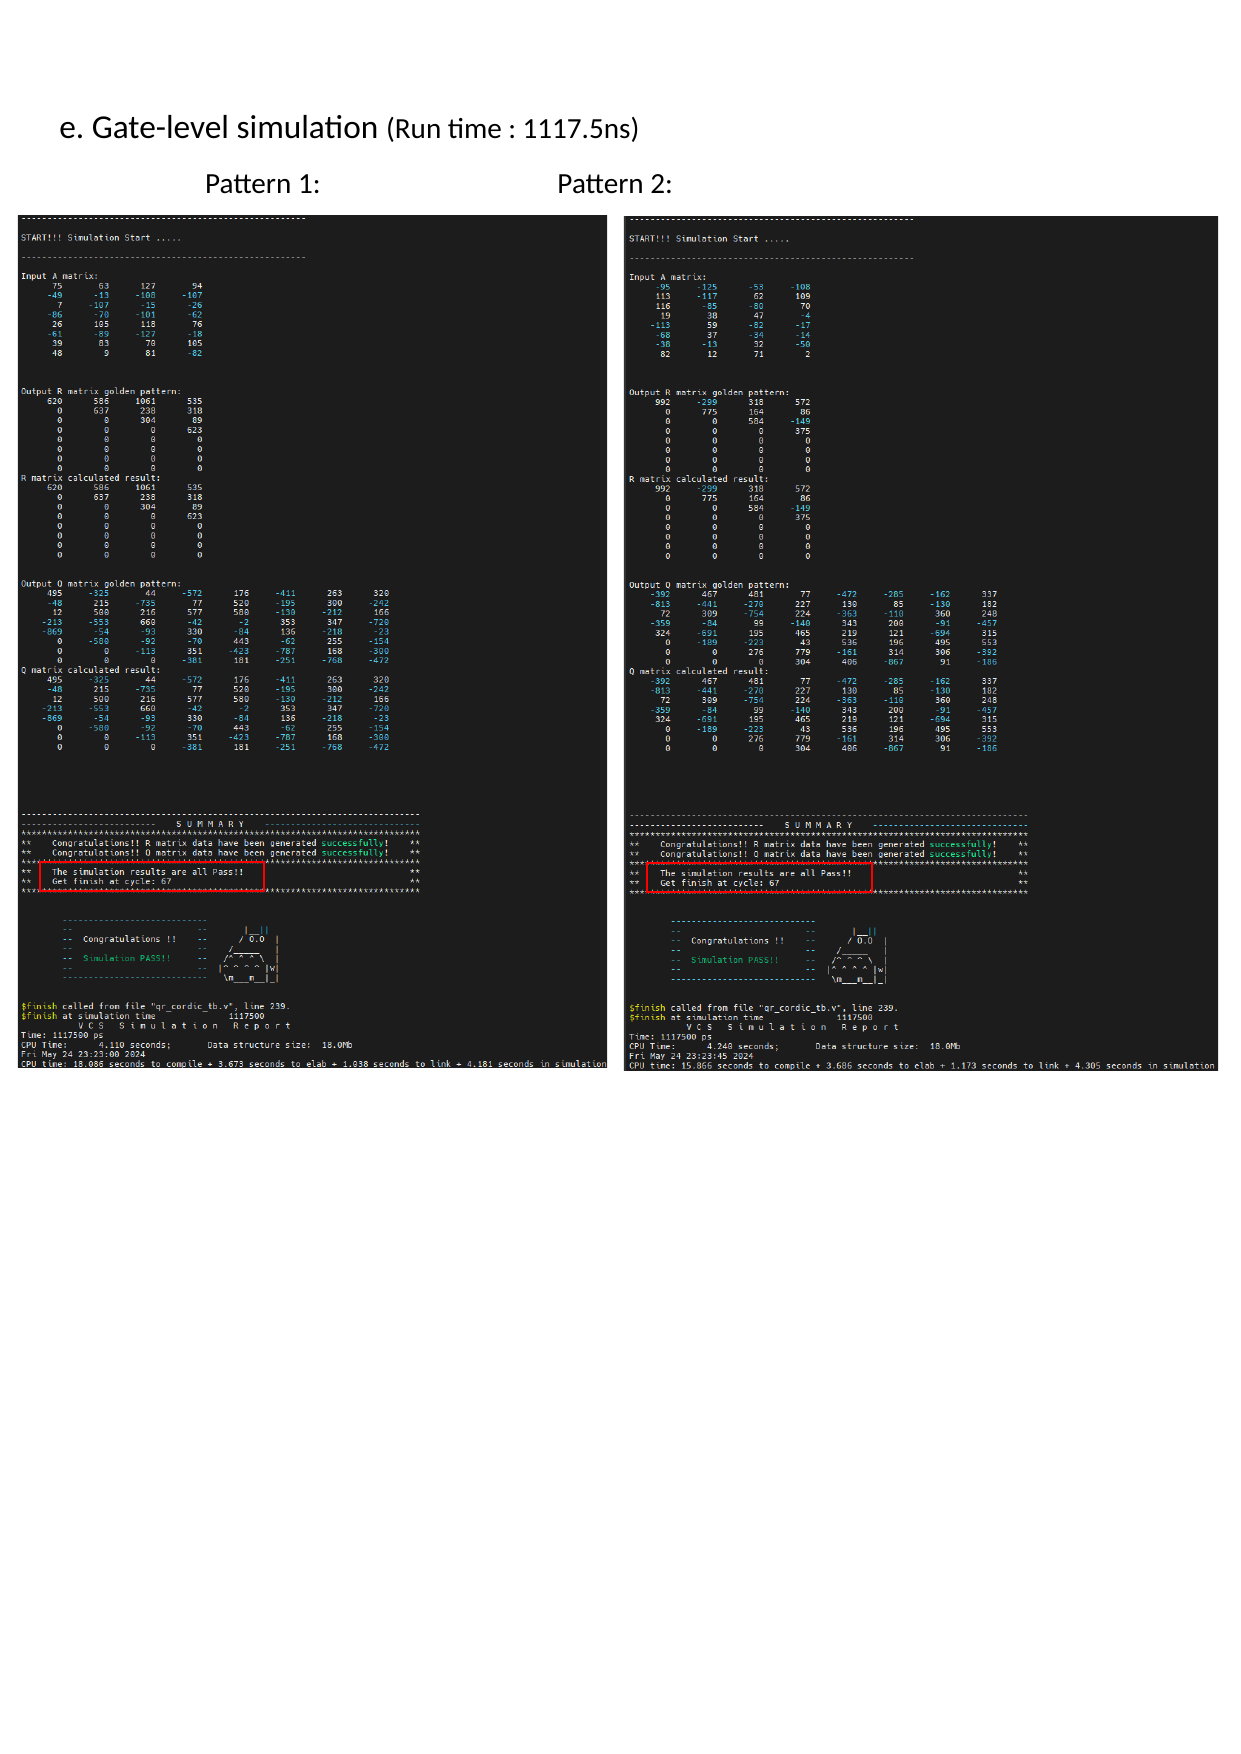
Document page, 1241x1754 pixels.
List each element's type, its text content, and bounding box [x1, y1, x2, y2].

text Pattern 1: Pattern 2: [59, 164, 1181, 202]
text e. Gate-level simulation (Run time : 1117.5ns) [59, 89, 1181, 164]
picture [17, 215, 608, 1068]
picture [623, 216, 1219, 1071]
